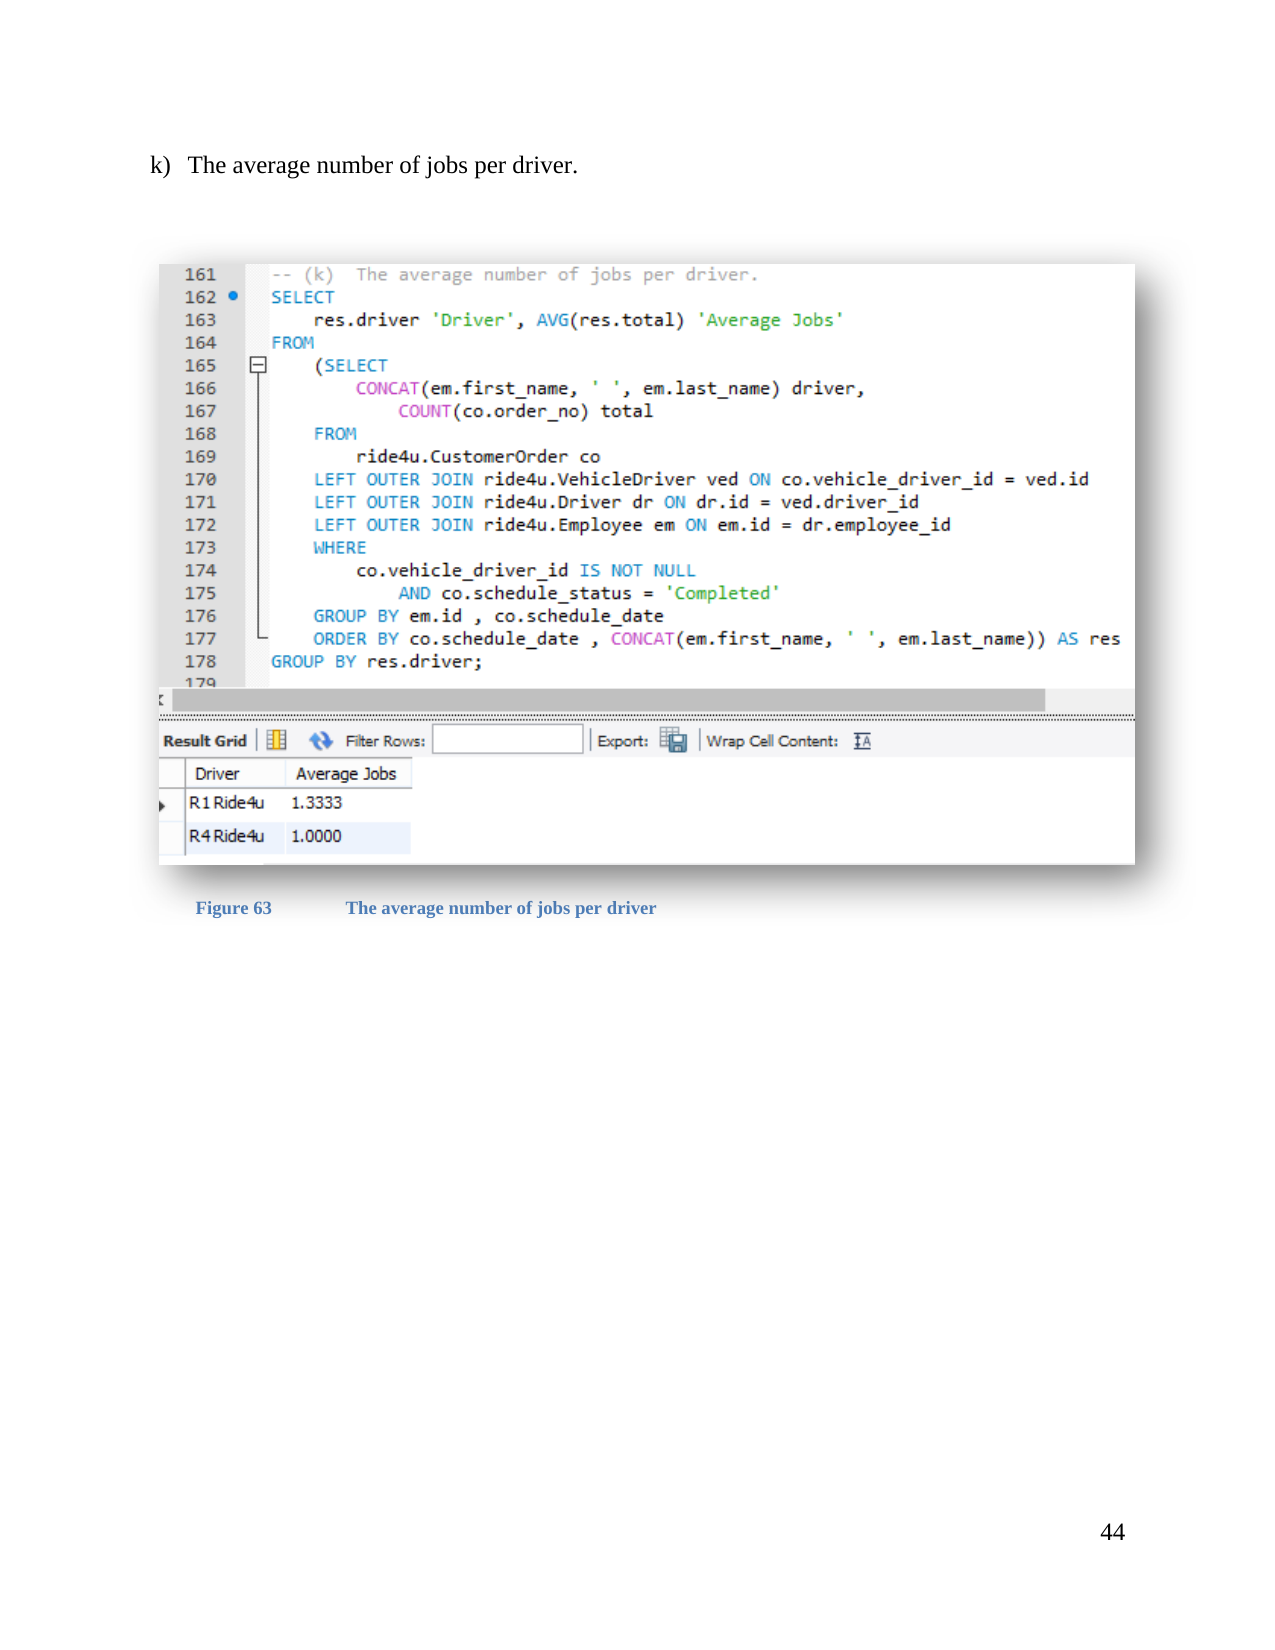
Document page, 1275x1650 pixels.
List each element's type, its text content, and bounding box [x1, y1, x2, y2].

picture [159, 264, 1135, 865]
list The average number of jobs per driver. [150, 150, 1125, 179]
